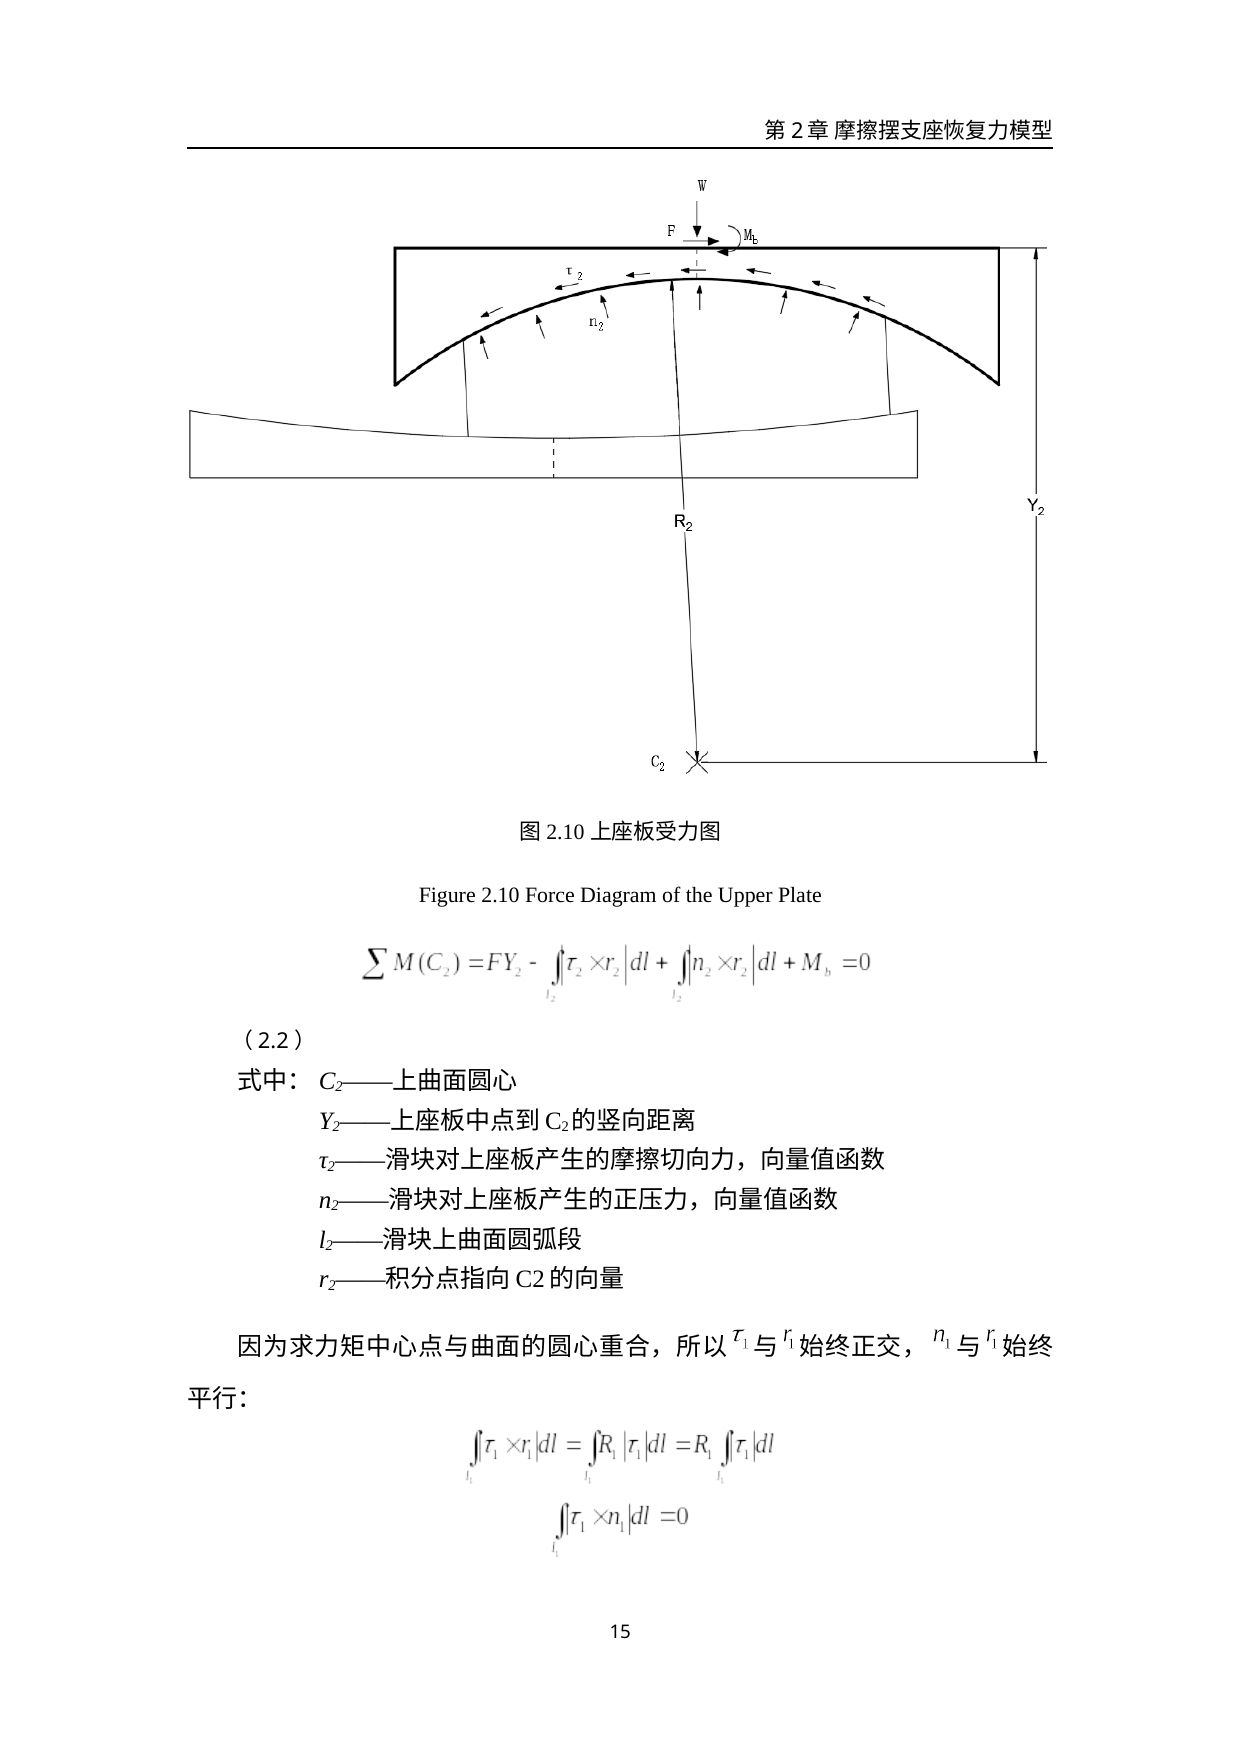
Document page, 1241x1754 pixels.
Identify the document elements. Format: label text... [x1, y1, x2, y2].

text τ2——滑块对上座板产生的摩擦切向力，向量值函数 [187, 1138, 1053, 1178]
picture [187, 162, 1053, 795]
text 式中： C2——上曲面圆心 [187, 1059, 1053, 1098]
text r2——积分点指向C2的向量 [187, 1257, 1053, 1297]
text Y2——上座板中点到C2的竖向距离 [187, 1098, 1053, 1138]
text n2——滑块对上座板产生的正压力，向量值函数 [187, 1178, 1053, 1218]
text l2——滑块上曲面圆弧段 [187, 1218, 1053, 1257]
text 因为求力矩中心点与曲面的圆心重合，所以与始终正交，与始终平行： [187, 1297, 1053, 1416]
